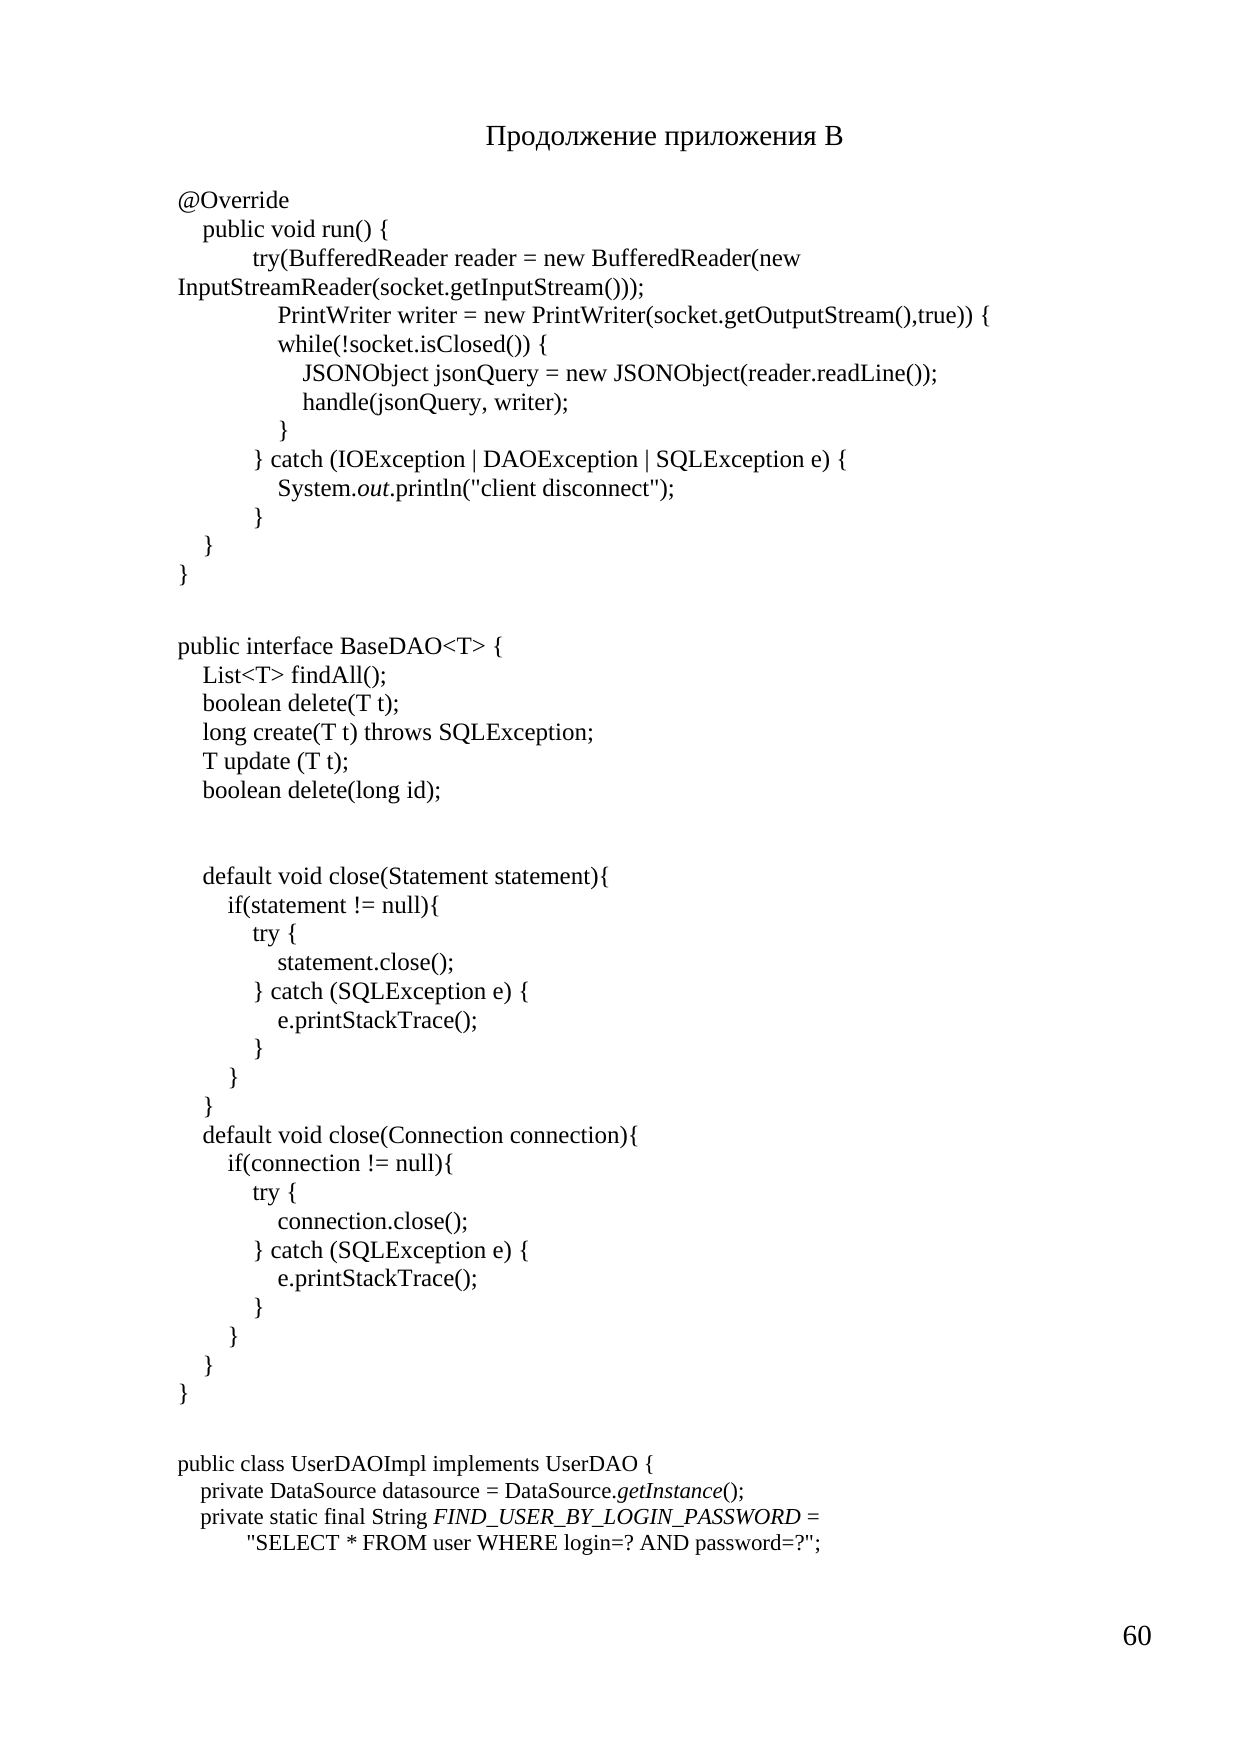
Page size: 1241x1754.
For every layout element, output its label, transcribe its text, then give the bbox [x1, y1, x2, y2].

text public interface BaseDAO<T> { List<T> findAll(); boolean delete(T t); long create(T t) throws SQLException; T update (T t); boolean delete(long id); default void close(Statement statement){ if(statement != null){ try { statement.close(); } catch (SQLException e) { e.printStackTrace(); } } } default void close(Connection connection){ if(connection != null){ try { connection.close(); } catch (SQLException e) { e.printStackTrace(); } } } } [177, 631, 1152, 1407]
text public class UserDAOImpl implements UserDAO { private DataSource datasource = DataSource.getInstance(); private static final String FIND_USER_BY_LOGIN_PASSWORD = "SELECT * FROM user WHERE login=? AND password=?"; [177, 1450, 1152, 1579]
text @Override public void run() { try(BufferedReader reader = new BufferedReader(new InputStreamReader(socket.getInputStream())); PrintWriter writer = new PrintWriter(socket.getOutputStream(),true)) { while(!socket.isClosed()) { JSONObject jsonQuery = new JSONObject(reader.readLine()); handle(jsonQuery, writer); } } catch (IOException | DAOException | SQLException e) { System.out.println("client disconnect"); } } } [177, 185, 1152, 588]
text Продолжение приложения B [177, 118, 1152, 152]
